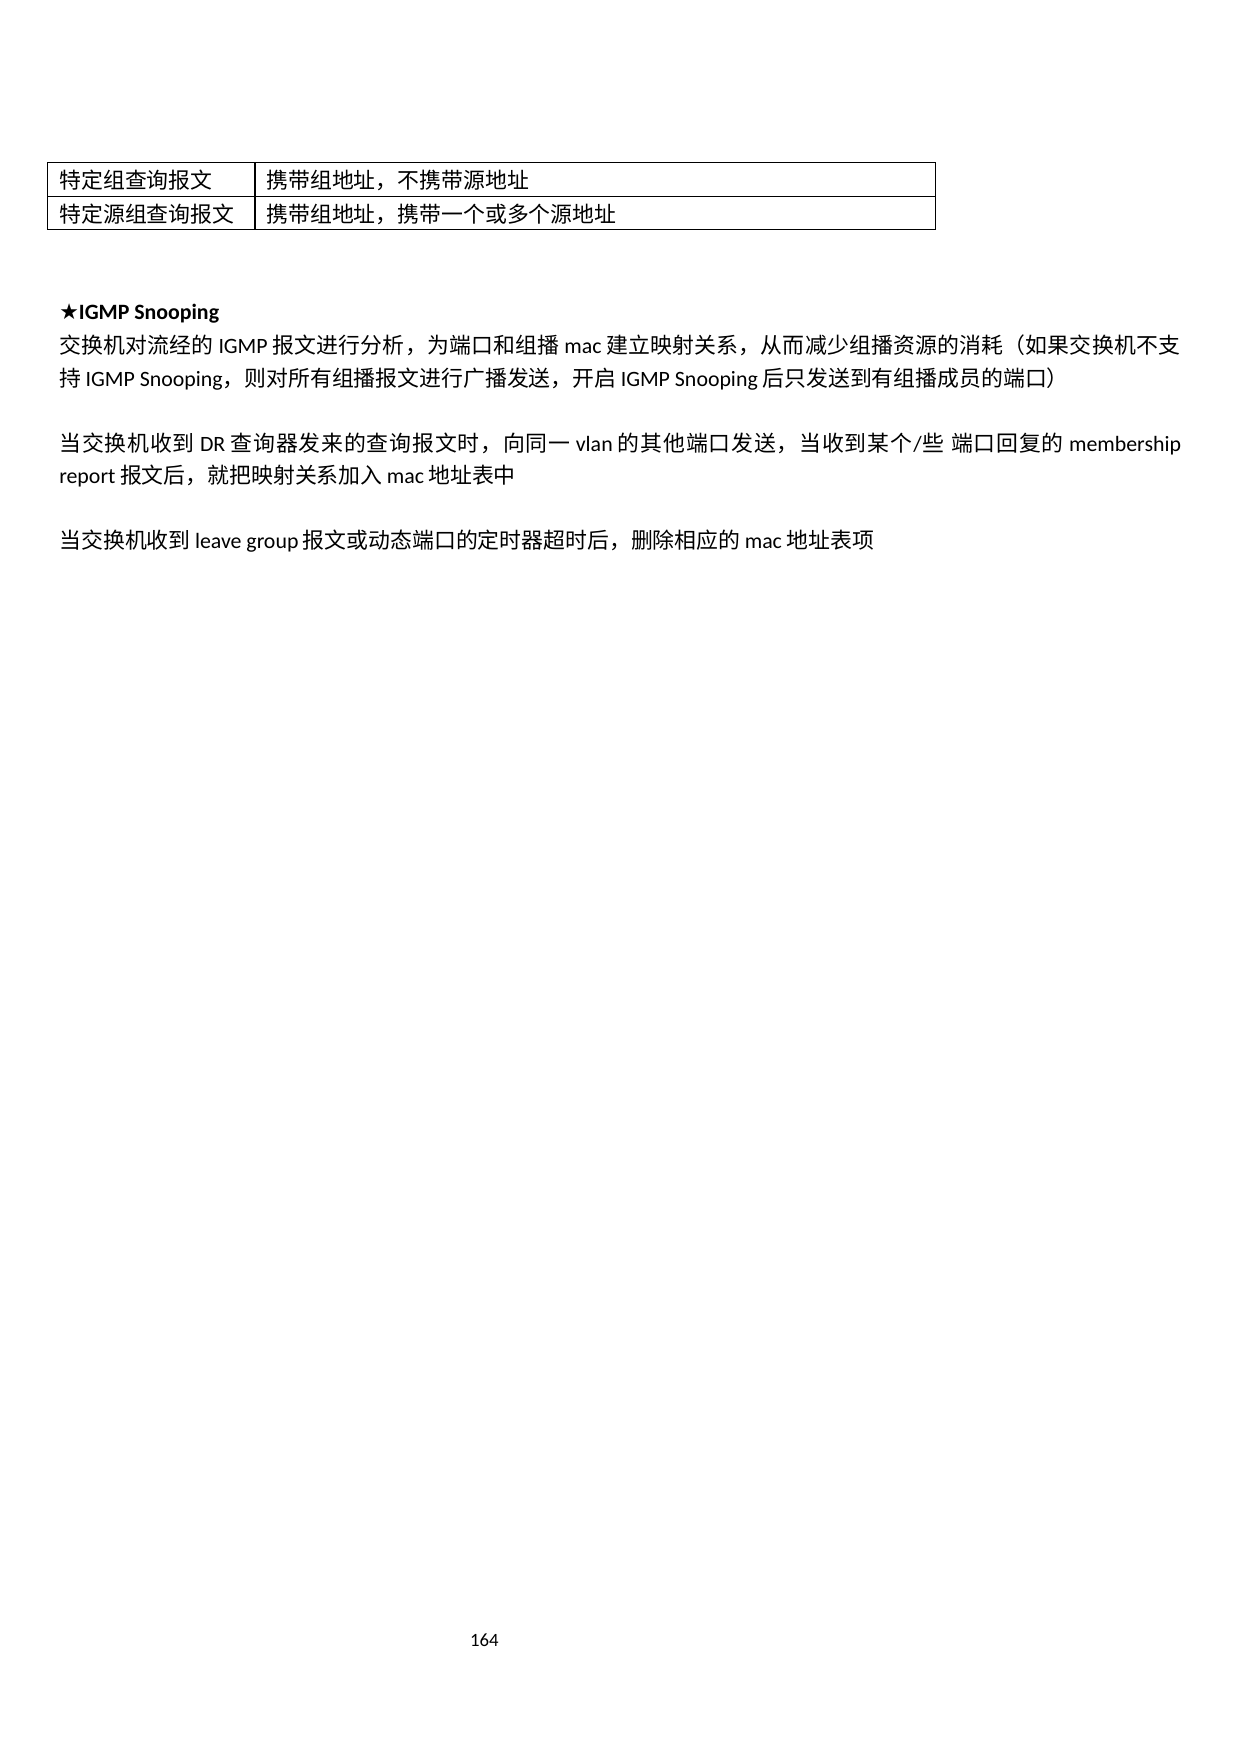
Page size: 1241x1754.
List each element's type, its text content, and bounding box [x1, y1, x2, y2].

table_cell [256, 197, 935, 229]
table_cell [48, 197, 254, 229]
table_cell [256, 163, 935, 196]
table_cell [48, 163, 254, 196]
text 当交换机收到DR查询器发来的查询报文时，向同一vlan的其他端口发送，当收到某个/些 端口回复的membership report报文后，就把映射关系加入mac地址表中 [59, 425, 1181, 490]
text ★IGMP Snooping [59, 295, 1181, 328]
text 交换机对流经的IGMP报文进行分析，为端口和组播mac建立映射关系，从而减少组播资源的消耗（如果交换机不支持IGMP Snooping，则对所有组播报文进行广播发送，开启IGMP Snooping后只发送到有组播成员的端口） [59, 328, 1181, 393]
text 当交换机收到leave group报文或动态端口的定时器超时后，删除相应的mac地址表项 [59, 523, 1181, 555]
